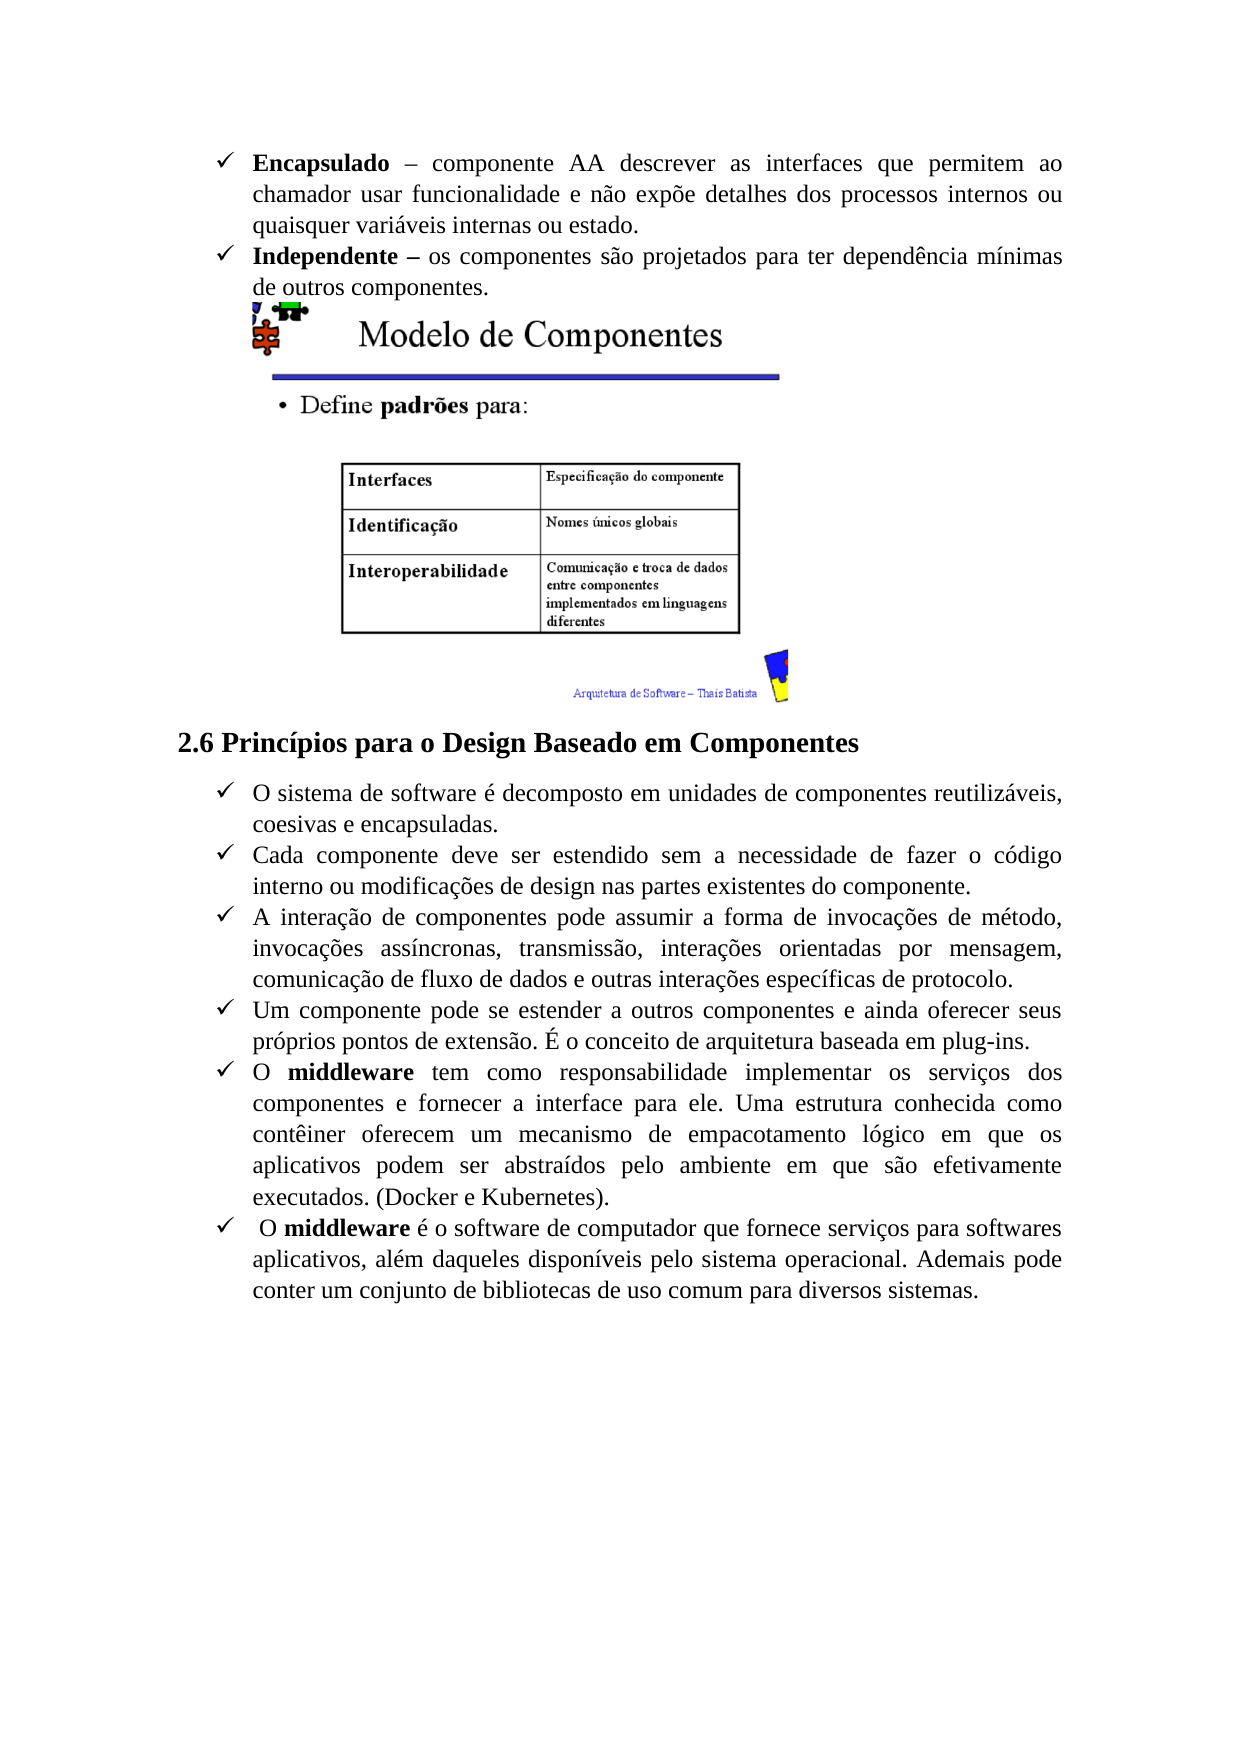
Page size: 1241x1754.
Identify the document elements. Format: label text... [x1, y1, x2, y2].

list O sistema de software é decomposto em unidades de componentes reutilizáveis, coesivas e encapsuladas. [215, 778, 1063, 838]
list A interação de componentes pode assumir a forma de invocações de método, invocações assíncronas, transmissão, interações orientadas por mensagem, comunicação de fluxo de dados e outras interações específicas de protocolo. [215, 902, 1063, 993]
picture [252, 302, 789, 707]
list Encapsulado – componente AA descrever as interfaces que permitem ao chamador usar funcionalidade e não expõe detalhes dos processos internos ou quaisquer variáveis internas ou estado. [215, 148, 1063, 238]
list O middleware tem como responsabilidade implementar os serviços dos componentes e fornecer a interface para ele. Uma estrutura conhecida como contêiner oferecem um mecanismo de empacotamento lógico em que os aplicativos podem ser abstraídos pelo ambiente em que são efetivamente executados. (Docker e Kubernetes). [215, 1057, 1063, 1210]
text 2.6 Princípios para o Design Baseado em Componentes [177, 725, 1063, 759]
list Independente – os componentes são projetados para ter dependência mínimas de outros componentes. [215, 241, 1063, 301]
list Cada componente deve ser estendido sem a necessidade de fazer o código interno ou modificações de design nas partes existentes do componente. [215, 840, 1063, 900]
list Um componente pode se estender a outros componentes e ainda oferecer seus próprios pontos de extensão. É o conceito de arquitetura baseada em plug-ins. [215, 995, 1063, 1055]
list O middleware é o software de computador que fornece serviços para softwares aplicativos, além daqueles disponíveis pelo sistema operacional. Ademais pode conter um conjunto de bibliotecas de uso comum para diversos sistemas. [215, 1213, 1063, 1303]
